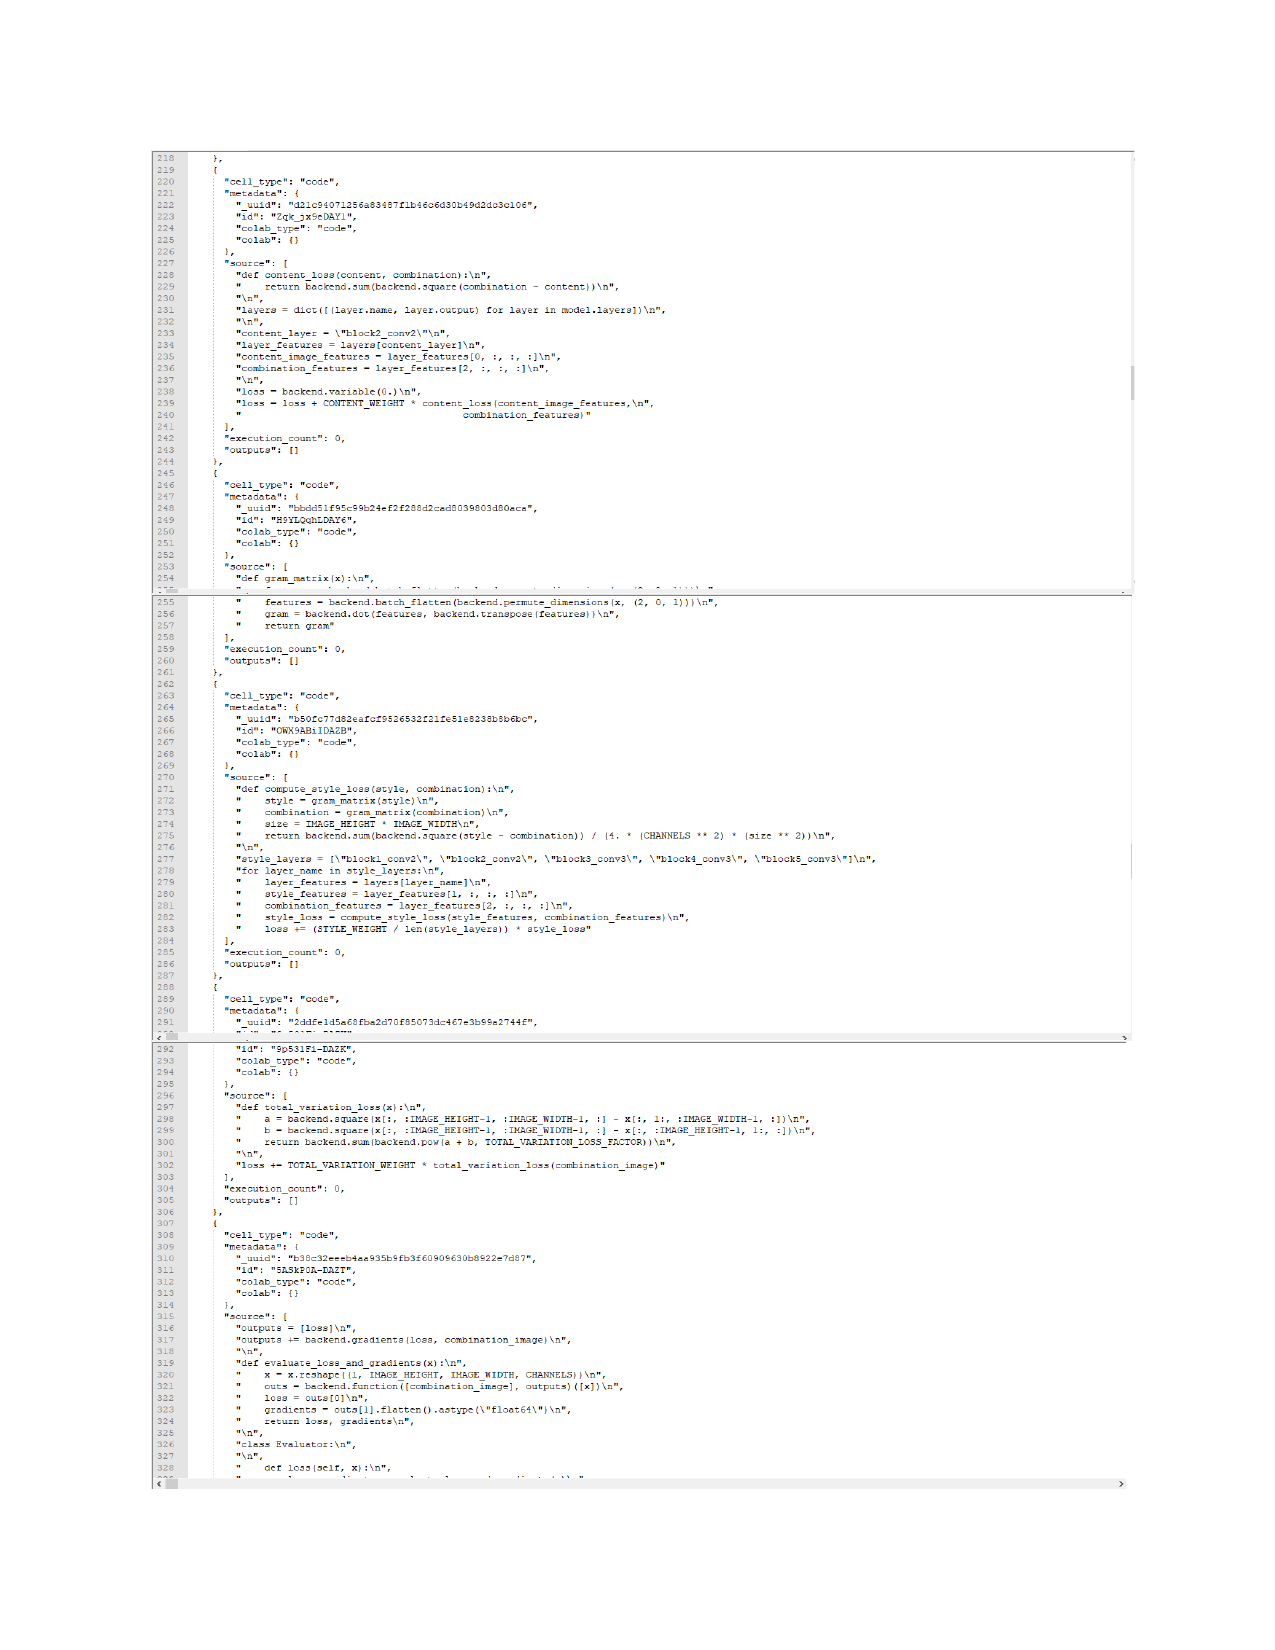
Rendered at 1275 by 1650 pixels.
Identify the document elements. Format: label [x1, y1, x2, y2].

picture [150, 150, 1135, 1489]
